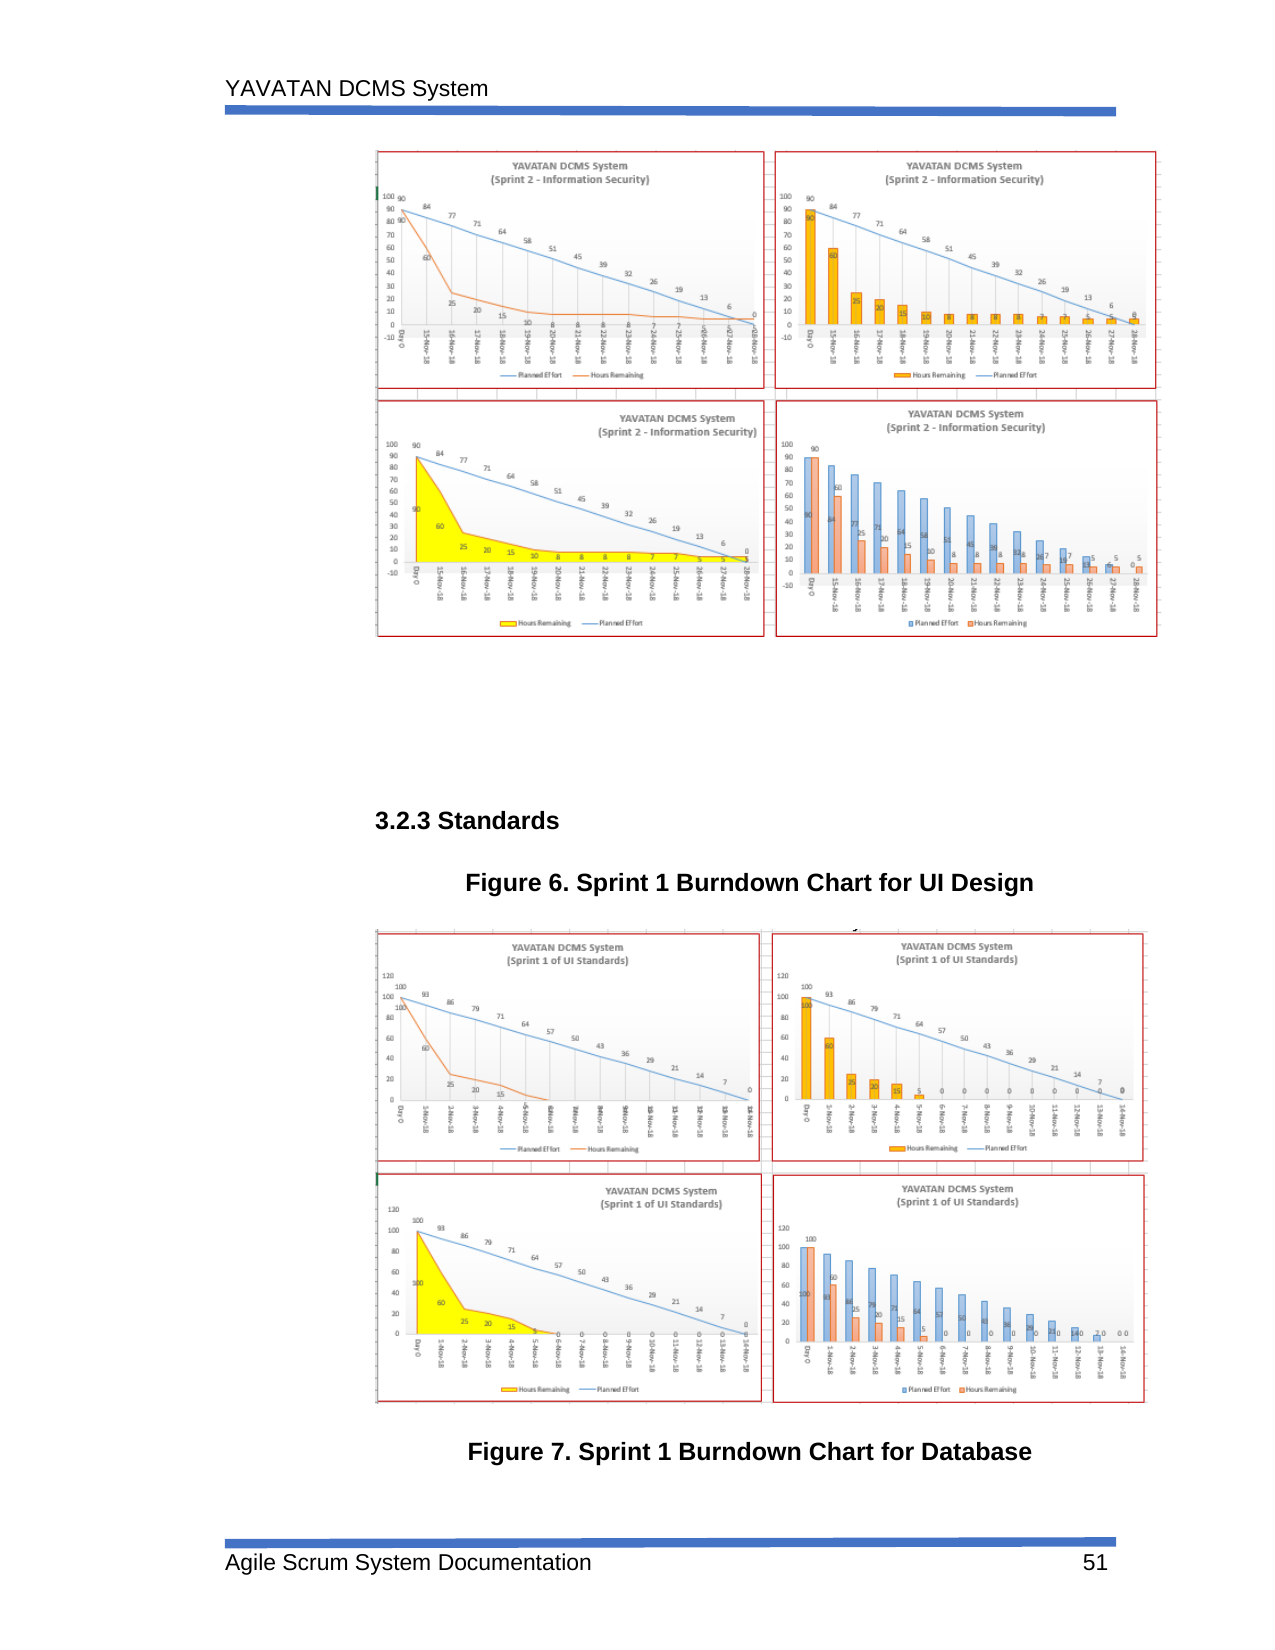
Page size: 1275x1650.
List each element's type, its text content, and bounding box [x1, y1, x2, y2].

list Figure 6. Sprint 1 Burndown Chart for UI Design [375, 868, 1125, 897]
picture [375, 929, 1148, 1404]
list 3.2.3 Standards [375, 806, 1125, 835]
list Figure 7. Sprint 1 Burndown Chart for Database [375, 1437, 1125, 1466]
picture [375, 150, 1162, 637]
